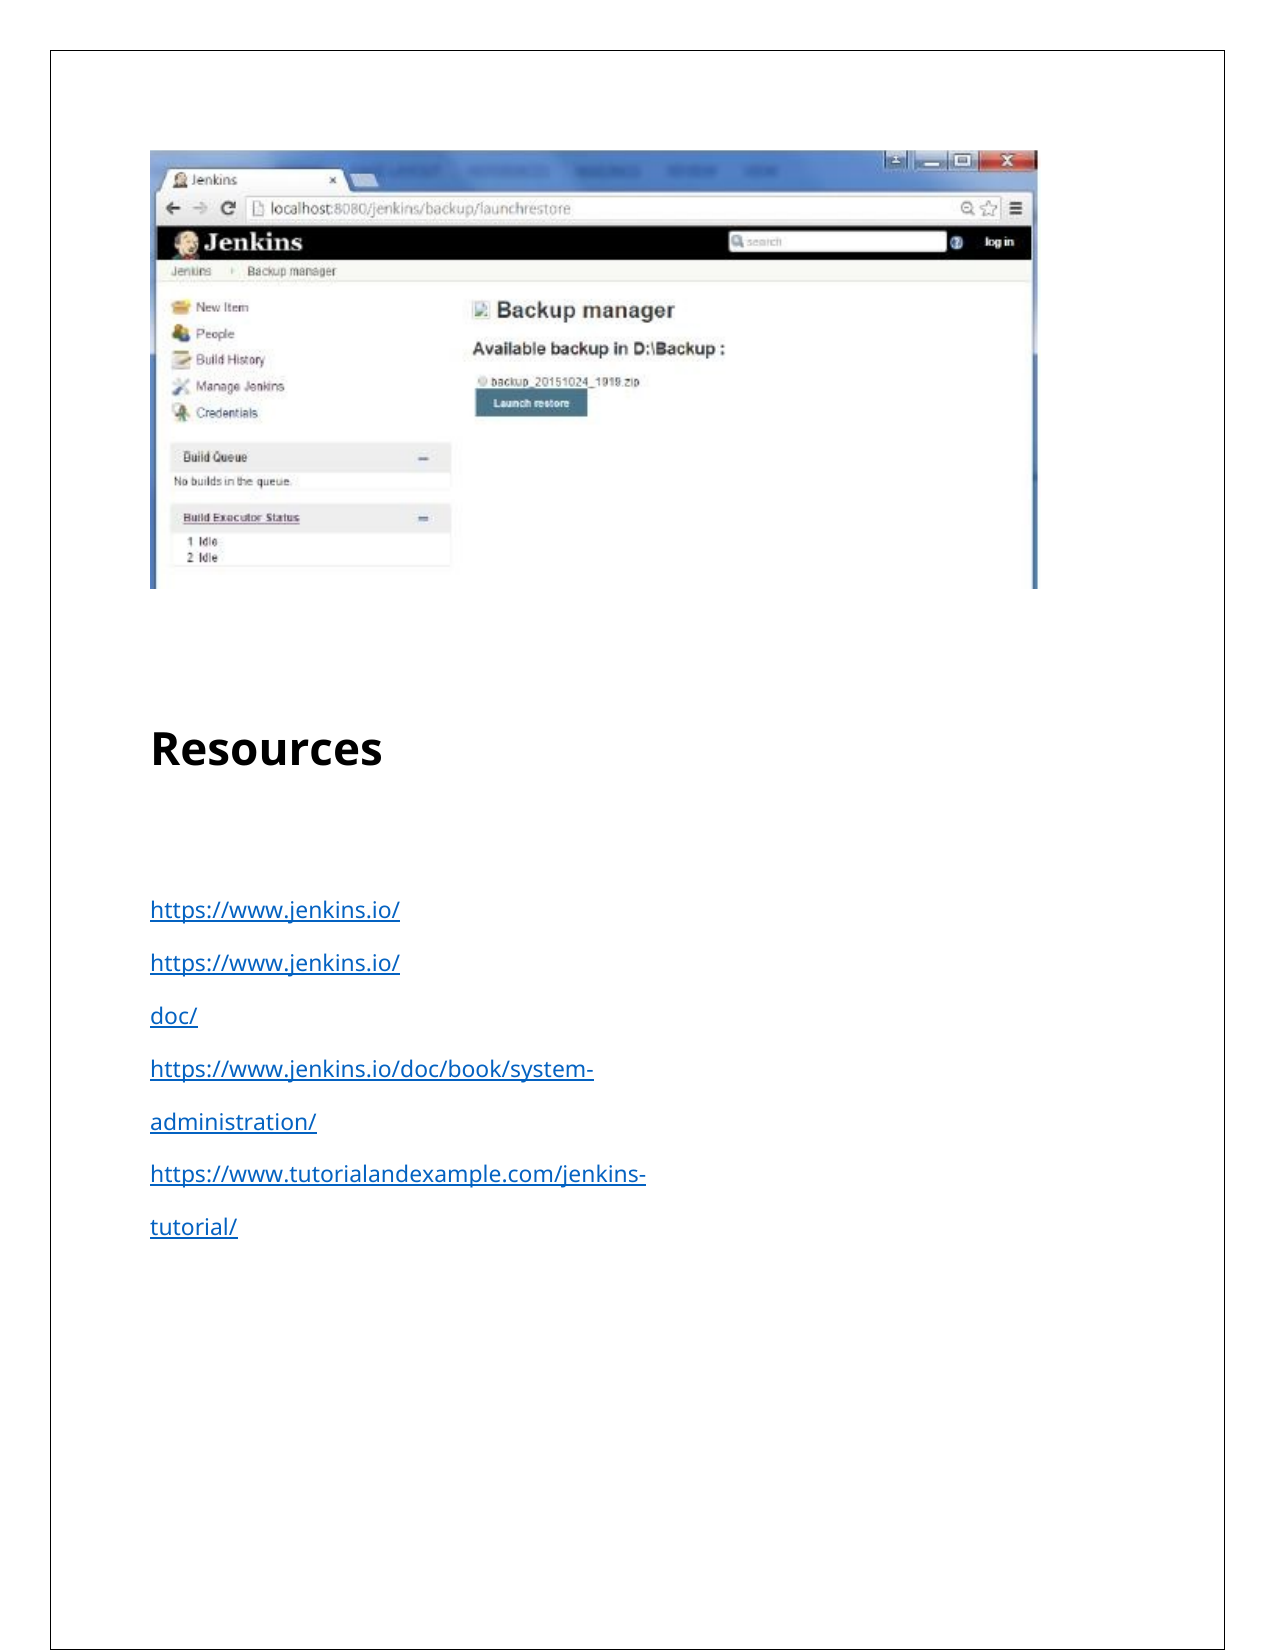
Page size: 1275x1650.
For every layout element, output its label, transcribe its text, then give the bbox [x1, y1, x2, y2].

text Resources [150, 716, 1214, 778]
picture [150, 150, 1041, 589]
text https://www.jenkins.io/doc/book/system-administration/https://www.tutorialandexample.com/jenkins-tutorial/ [150, 1053, 724, 1242]
text https://www.jenkins.io/https://www.jenkins.io/doc/ [150, 894, 431, 1031]
